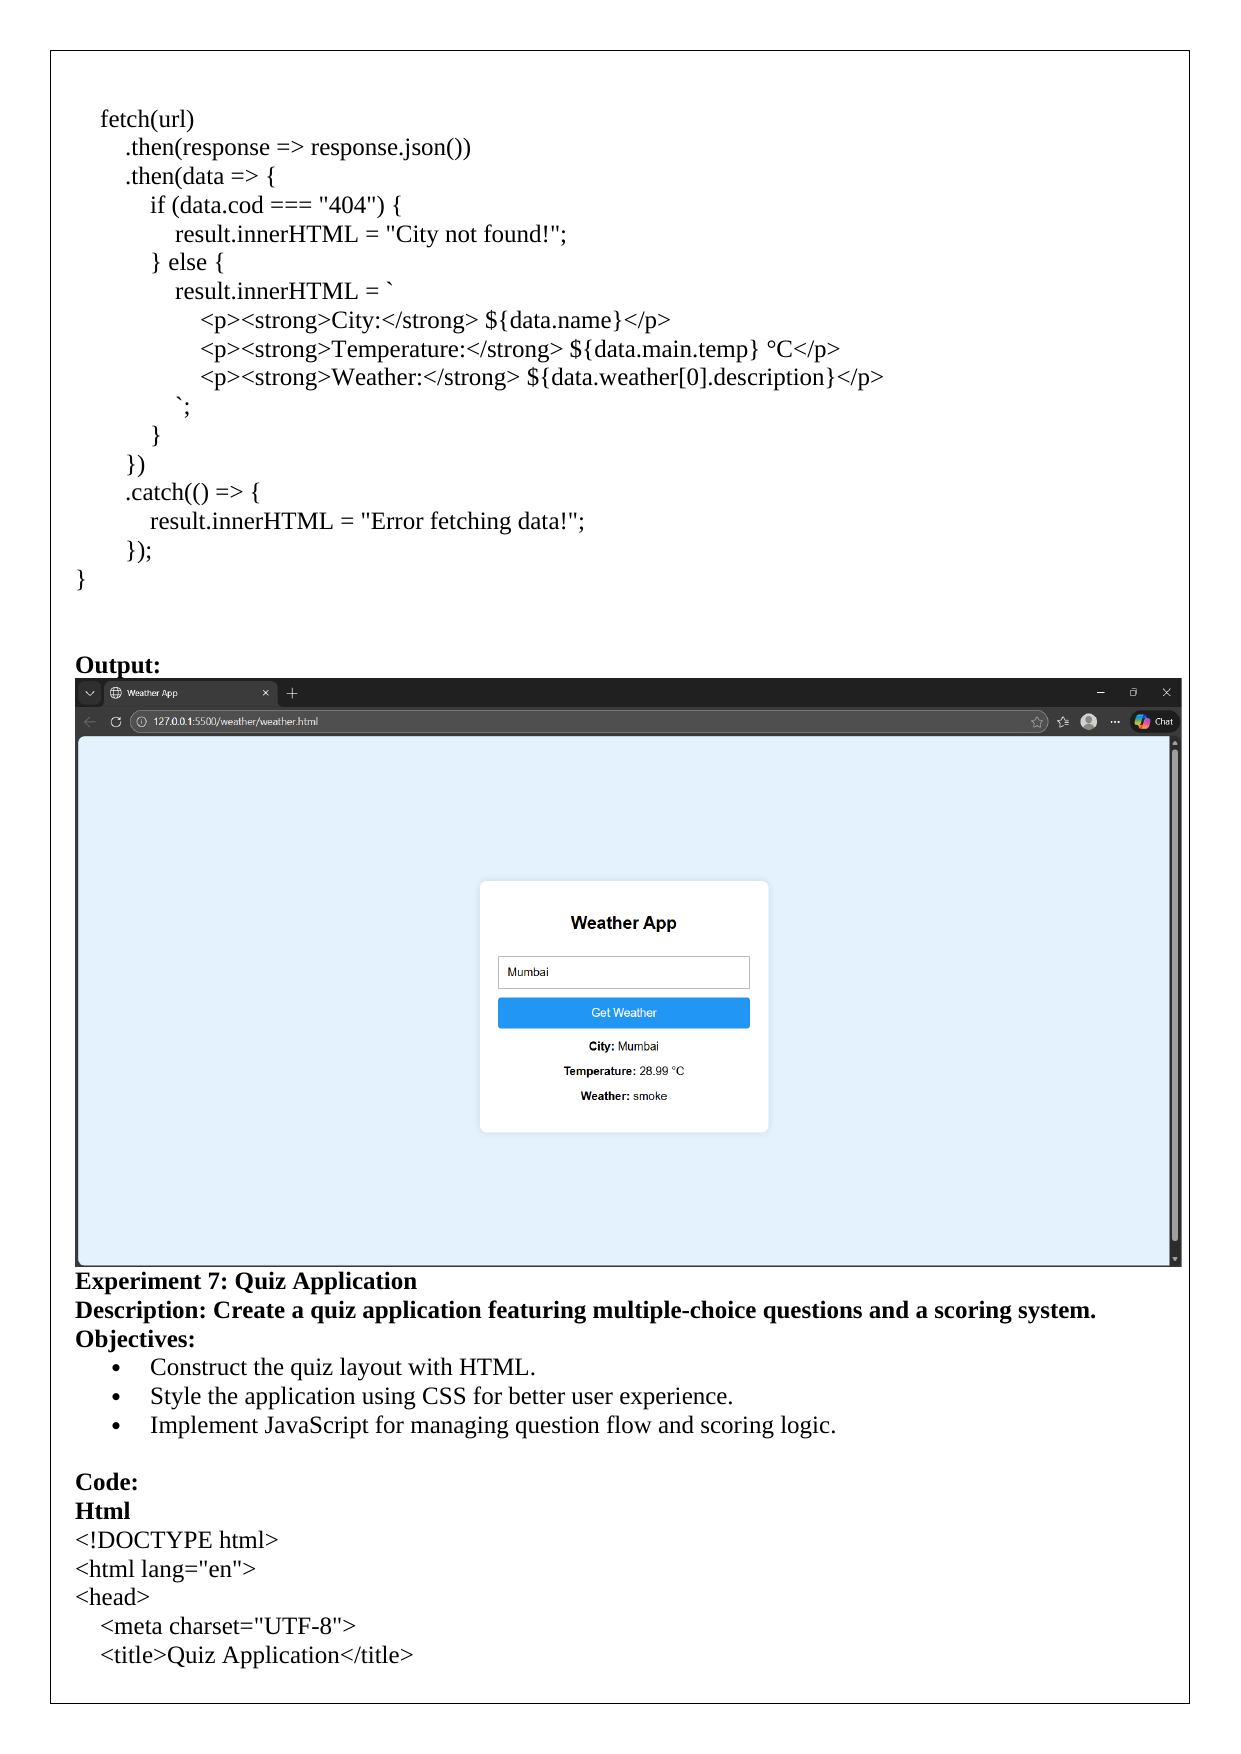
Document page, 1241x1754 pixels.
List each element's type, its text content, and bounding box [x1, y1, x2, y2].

list Style the application using CSS for better user experience. [112, 1381, 1165, 1410]
text Output: [75, 650, 1165, 678]
text }); [75, 535, 1165, 564]
text if (data.cod === "404") { [75, 190, 1165, 219]
text Experiment 7: Quiz Application [75, 1267, 1165, 1295]
text fetch(url) [75, 104, 1165, 132]
text <meta charset="UTF-8"> [75, 1611, 1165, 1640]
text <head> [75, 1582, 1165, 1611]
text result.innerHTML = "Error fetching data!"; [75, 506, 1165, 535]
text Objectives: [75, 1324, 1165, 1352]
text <p><strong>Temperature:</strong> ${data.main.temp} °C</p> [75, 334, 1165, 362]
text result.innerHTML = "City not found!"; [75, 219, 1165, 247]
text `; [75, 391, 1165, 420]
text Code: [75, 1467, 1165, 1496]
list Construct the quiz layout with HTML. [112, 1352, 1165, 1381]
text <html lang="en"> [75, 1554, 1165, 1582]
text <title>Quiz Application</title> [75, 1640, 1165, 1669]
text Description: Create a quiz application featuring multiple-choice questions and a scoring system. [75, 1295, 1165, 1324]
text .then(data => { [75, 161, 1165, 190]
text <!DOCTYPE html> [75, 1525, 1165, 1554]
text }) [75, 449, 1165, 477]
text } else { [75, 247, 1165, 276]
text <p><strong>City:</strong> ${data.name}</p> [75, 305, 1165, 334]
text } [75, 564, 1165, 592]
text } [75, 420, 1165, 449]
list Implement JavaScript for managing question flow and scoring logic. [112, 1410, 1165, 1439]
text Html [75, 1496, 1165, 1525]
text .catch(() => { [75, 477, 1165, 506]
text result.innerHTML = ` [75, 276, 1165, 305]
text <p><strong>Weather:</strong> ${data.weather[0].description}</p> [75, 362, 1165, 391]
text .then(response => response.json()) [75, 132, 1165, 161]
picture [75, 678, 1182, 1267]
